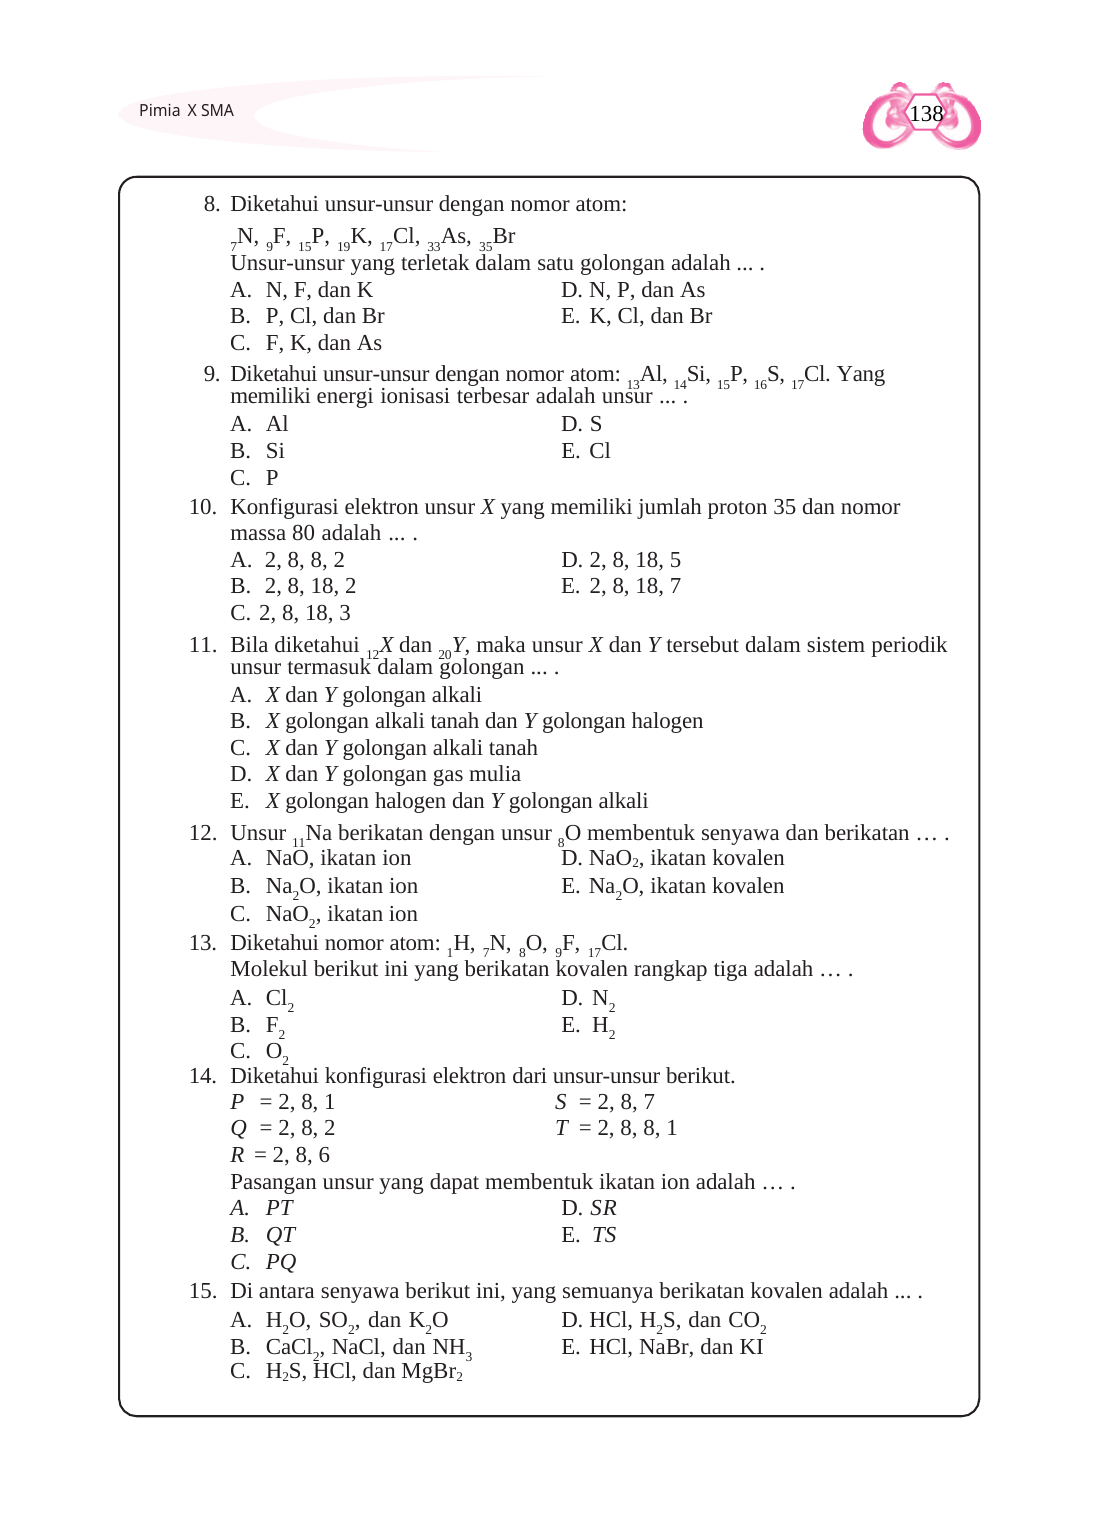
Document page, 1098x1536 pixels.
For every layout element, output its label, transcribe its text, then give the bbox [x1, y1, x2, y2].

list CaCl2, NaCl, dan NH3 E. HCl, NaBr, dan KI [230, 1333, 1000, 1360]
text Molekul berikut ini yang berikatan kovalen rangkap tiga adalah … . [230, 956, 1000, 982]
text A. 2, 8, 8, 2 D. 2, 8, 18, 5 [230, 546, 1000, 572]
list Konfigurasi elektron unsur X yang memiliki jumlah proton 35 dan nomor massa 80 adalah ... . [189, 493, 951, 546]
list Bila diketahui 12X dan 20Y, maka unsur X dan Y tersebut dalam sistem periodik unsur termasuk dalam golongan ... . [189, 631, 951, 679]
list P, Cl, dan Br E. K, Cl, dan Br [230, 302, 1000, 328]
list Diketahui unsur-unsur dengan nomor atom: [203, 189, 1000, 216]
list Al D. S [230, 410, 1000, 437]
text C. 2, 8, 18, 3 [230, 599, 1000, 626]
list Na2O, ikatan ion E. Na2O, ikatan kovalen [230, 870, 1000, 899]
list Unsur 11Na berikatan dengan unsur 8O membentuk senyawa dan berikatan … . [189, 817, 1000, 846]
text R = 2, 8, 6 [230, 1141, 1000, 1167]
list Diketahui nomor atom: 1H, 7N, 8O, 9F, 17Cl. [189, 926, 1000, 956]
list PT D. SR [230, 1194, 1000, 1221]
list X golongan halogen dan Y golongan alkali [230, 787, 1000, 814]
list Diketahui unsur-unsur dengan nomor atom: 13Al, 14Si, 15P, 16S, 17Cl. Yang memiliki energi ionisasi terbesar adalah unsur ... . [203, 361, 951, 409]
list P [230, 464, 1000, 490]
list NaO2, ikatan ion [230, 899, 1000, 926]
text 7N, 9F, 15P, 19K, 17Cl, 33As, 35Br [230, 219, 1000, 250]
text P = 2, 8, 1 S = 2, 8, 7 [230, 1088, 1000, 1114]
text Unsur-unsur yang terletak dalam satu golongan adalah ... . [230, 250, 1000, 275]
text B. 2, 8, 18, 2 E. 2, 8, 18, 7 [230, 573, 1000, 599]
list F, K, dan As [230, 329, 1000, 355]
list Diketahui konfigurasi elektron dari unsur-unsur berikut. [189, 1064, 1000, 1088]
list QT E. TS [230, 1221, 1000, 1247]
list PQ [230, 1248, 1000, 1274]
list N, F, dan K D. N, P, dan As [230, 276, 1000, 302]
list X dan Y golongan alkali [230, 681, 1000, 707]
list O2 [230, 1037, 1000, 1064]
list X dan Y golongan alkali tanah [230, 734, 1000, 760]
list X dan Y golongan gas mulia [230, 761, 1000, 787]
list H2O, SO2, dan K2O D. HCl, H2S, dan CO2 [230, 1304, 1000, 1333]
text Q = 2, 8, 2 T = 2, 8, 8, 1 [230, 1114, 1000, 1141]
list H2S, HCl, dan MgBr2 [230, 1360, 1000, 1384]
list X golongan alkali tanah dan Y golongan halogen [230, 707, 1000, 733]
list NaO, ikatan ion D. NaO2, ikatan kovalen [230, 846, 1000, 870]
list Si E. Cl [230, 437, 1000, 463]
list F2 E. H2 [230, 1011, 1000, 1037]
picture [862, 80, 981, 150]
list Di antara senyawa berikut ini, yang semuanya berikatan kovalen adalah ... . [189, 1277, 1000, 1304]
list Cl2 D. N2 [230, 982, 1000, 1011]
text Pasangan unsur yang dapat membentuk ikatan ion adalah … . [230, 1168, 1000, 1194]
